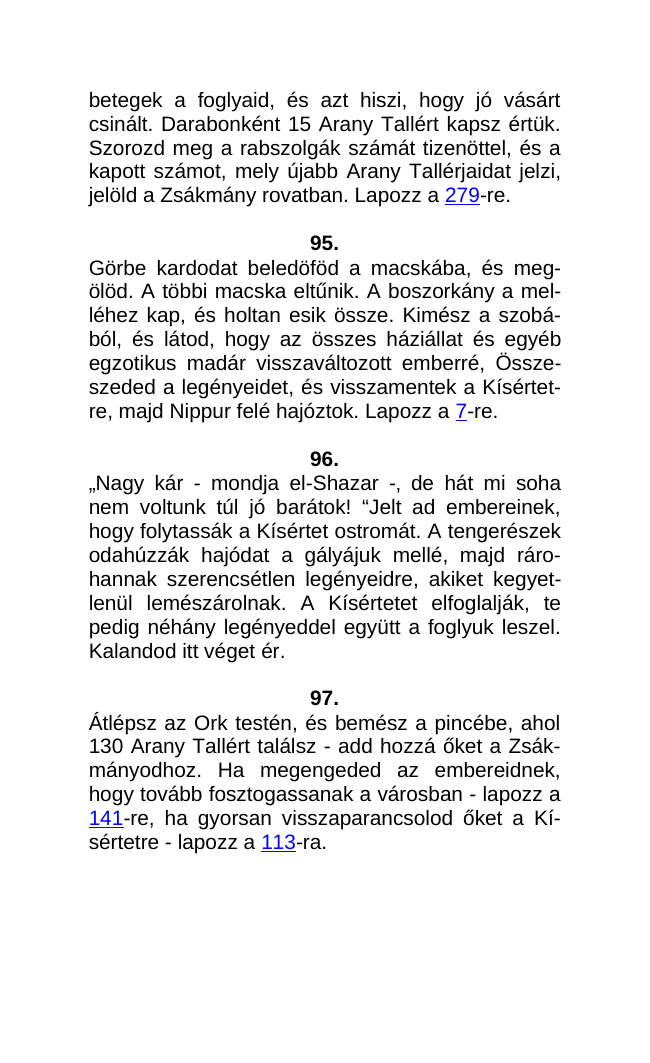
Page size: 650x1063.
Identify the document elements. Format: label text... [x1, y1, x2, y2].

text Görbe kardodat beledöföd a macskába, és meg- ölöd. A többi macska eltűnik. A boszorkány a mel- léhez kap, és holtan esik össze. Kimész a szobá- ból, és látod, hogy az összes háziállat és egyéb egzotikus madár visszaváltozott emberré, Össze- szeded a legényeidet, és visszamentek a Kísértet- re, majd Nippur felé hajóztok. Lapozz a 7-re. [88, 255, 562, 423]
text Átlépsz az Ork testén, és bemész a pincébe, ahol 130 Arany Tallért találsz - add hozzá őket a Zsák- mányodhoz. Ha megengeded az embereidnek, hogy tovább fosztogassanak a városban - lapozz a 141-re, ha gyorsan visszaparancsolod őket a Kí- sértetre - lapozz a 113-ra. [88, 710, 561, 854]
subtitle 95. [159, 231, 490, 255]
subtitle 97. [159, 686, 490, 710]
text betegek a foglyaid, és azt hiszi, hogy jó vásárt csinált. Darabonként 15 Arany Tallért kapsz értük. Szorozd meg a rabszolgák számát tizenöttel, és a kapott számot, mely újabb Arany Tallérjaidat jelzi, jelöld a Zsákmány rovatban. Lapozz a 279-re. [88, 87, 561, 207]
text „Nagy kár - mondja el-Shazar -‚ de hát mi soha nem voltunk túl jó barátok! “Jelt ad embereinek, hogy folytassák a Kísértet ostromát. A tengerészek odahúzzák hajódat a gályájuk mellé, majd ráro- hannak szerencsétlen legényeidre, akiket kegyet- lenül lemészárolnak. A Kísértetet elfoglalják, te pedig néhány legényeddel együtt a foglyuk leszel. Kalandod itt véget ér. [88, 471, 562, 662]
subtitle 96. [159, 446, 490, 470]
